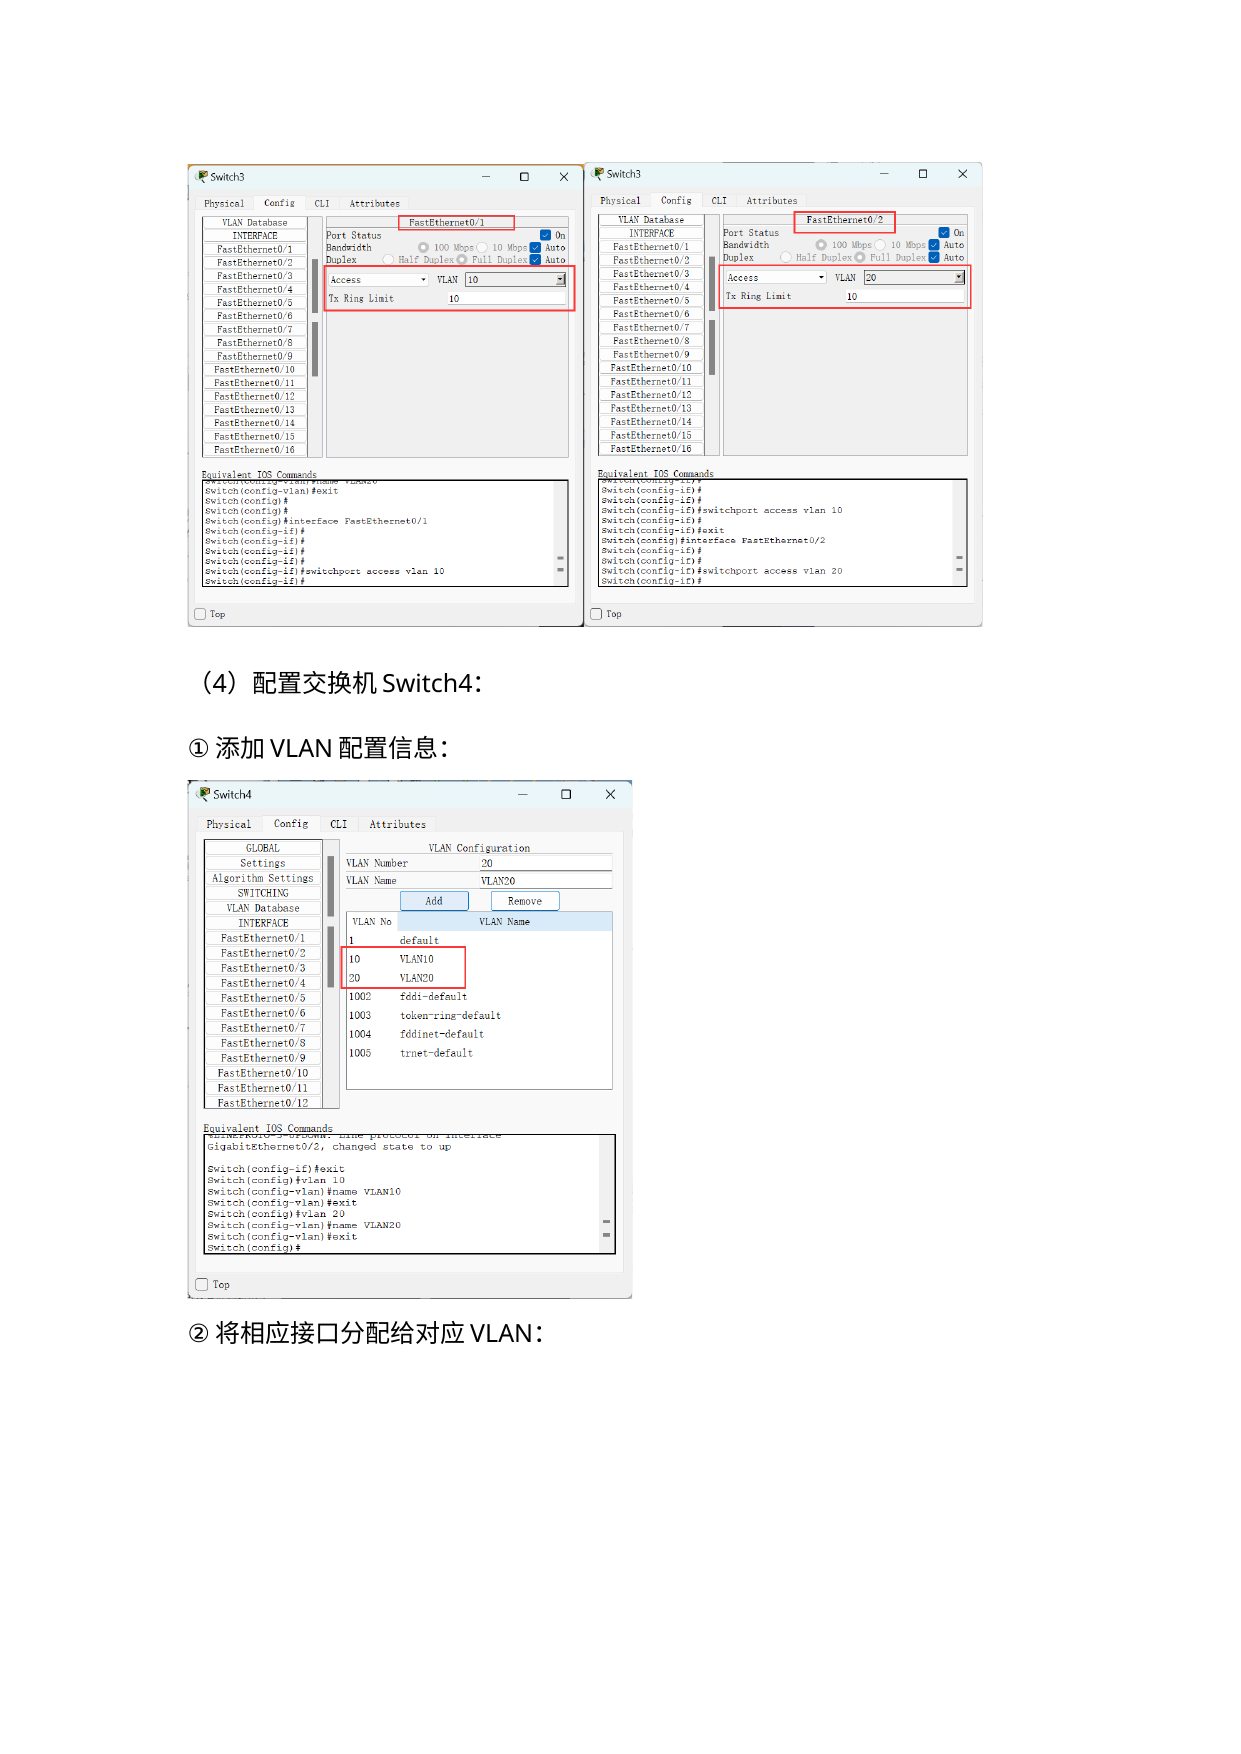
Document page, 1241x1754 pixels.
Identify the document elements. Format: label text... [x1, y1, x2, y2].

list 配置交换机Switch4： [187, 649, 1053, 714]
list ①添加VLAN配置信息： [187, 714, 1053, 779]
picture [187, 780, 633, 1299]
list ②将相应接口分配给对应VLAN： [187, 1299, 1053, 1364]
picture [187, 162, 983, 627]
